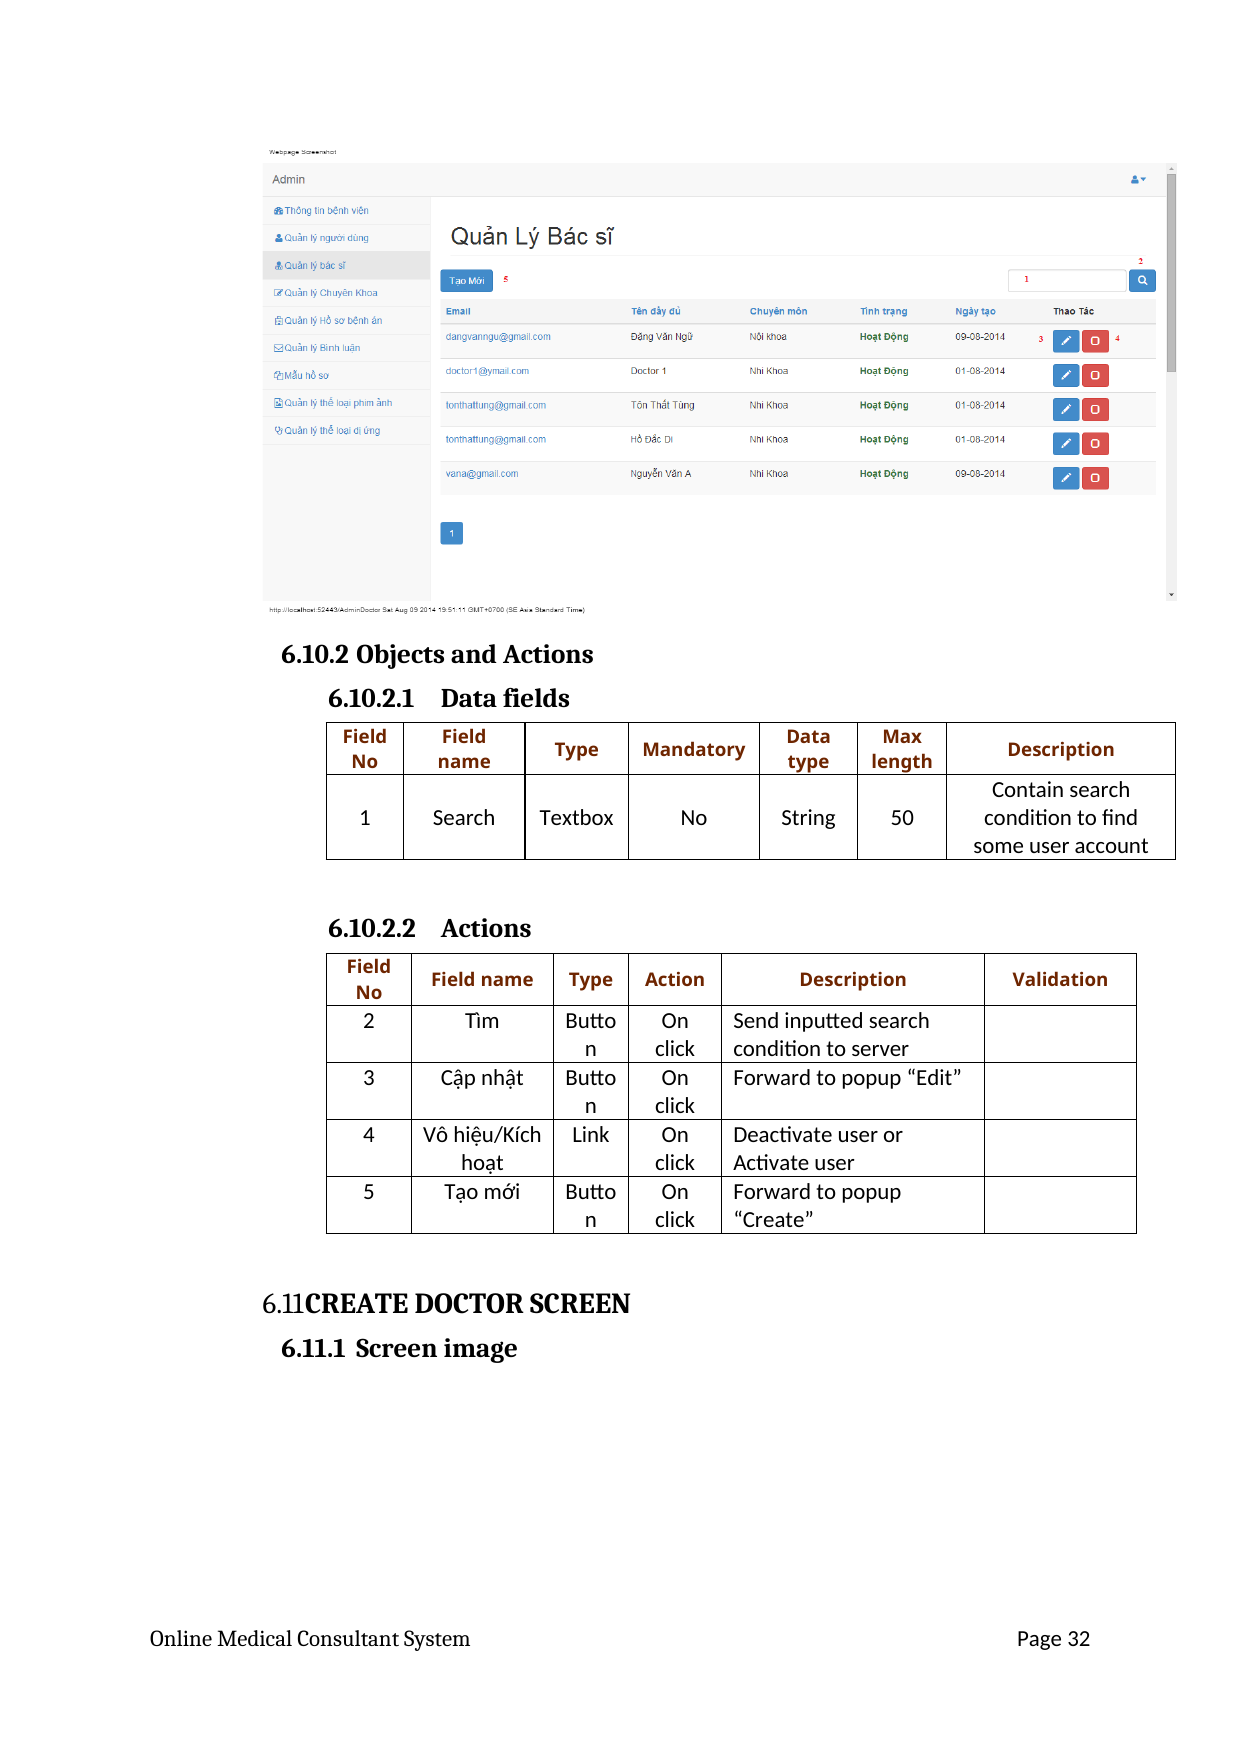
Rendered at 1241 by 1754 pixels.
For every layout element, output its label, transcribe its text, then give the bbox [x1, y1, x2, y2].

table_header Field name [412, 954, 553, 1005]
table_cell 1 [327, 775, 403, 859]
table_cell Forward to popup “Edit” [722, 1063, 984, 1119]
table_cell Search [404, 775, 524, 859]
table_cell 3 [327, 1063, 411, 1119]
table_cell On click [629, 1063, 721, 1119]
table_header Field No [327, 954, 411, 1005]
table_header Max length [858, 723, 946, 774]
picture [262, 150, 1177, 614]
table_header Type [554, 954, 628, 1005]
table_cell [985, 1006, 1136, 1062]
table_cell 2 [327, 1006, 411, 1062]
table_cell Send inputted search condition to server [722, 1006, 984, 1062]
table_cell Forward to popup “Create” [722, 1177, 984, 1233]
table_cell Tìm [412, 1006, 553, 1062]
table_cell Cập nhật [412, 1063, 553, 1119]
table_cell Textbox [526, 775, 628, 859]
subtitle Screen image [281, 1333, 1090, 1364]
table_cell 4 [327, 1120, 411, 1176]
table_cell Button [554, 1063, 628, 1119]
table_header Mandatory [629, 723, 759, 774]
table_header Field No [327, 723, 403, 774]
table_cell Button [554, 1006, 628, 1062]
table_cell [985, 1063, 1136, 1119]
subtitle CREATE DOCTOR SCREEN [262, 1287, 1090, 1321]
table_cell Deactivate user or Activate user [722, 1120, 984, 1176]
table_cell On click [629, 1177, 721, 1233]
table_header Action [629, 954, 721, 1005]
table_cell 5 [327, 1177, 411, 1233]
table_cell On click [629, 1006, 721, 1062]
table_header Validation [985, 954, 1136, 1005]
table_cell String [760, 775, 857, 859]
table_cell 50 [858, 775, 946, 859]
table_cell Tạo mới [412, 1177, 553, 1233]
table_cell Contain search condition to find some user account [947, 775, 1175, 859]
table_header Description [947, 723, 1175, 774]
table_cell [985, 1177, 1136, 1233]
table_header Description [722, 954, 984, 1005]
table_cell Vô hiệu/Kích hoạt [412, 1120, 553, 1176]
table_cell On click [629, 1120, 721, 1176]
table_cell [985, 1120, 1136, 1176]
table_header Field name [404, 723, 524, 774]
table_cell Link [554, 1120, 628, 1176]
subtitle Objects and Actions [281, 639, 1090, 670]
subtitle Data fields [328, 683, 1090, 714]
table_cell Button [554, 1177, 628, 1233]
table_header Data type [760, 723, 857, 774]
subtitle Actions [328, 913, 1090, 944]
table_header Type [526, 723, 628, 774]
table_cell No [629, 775, 759, 859]
